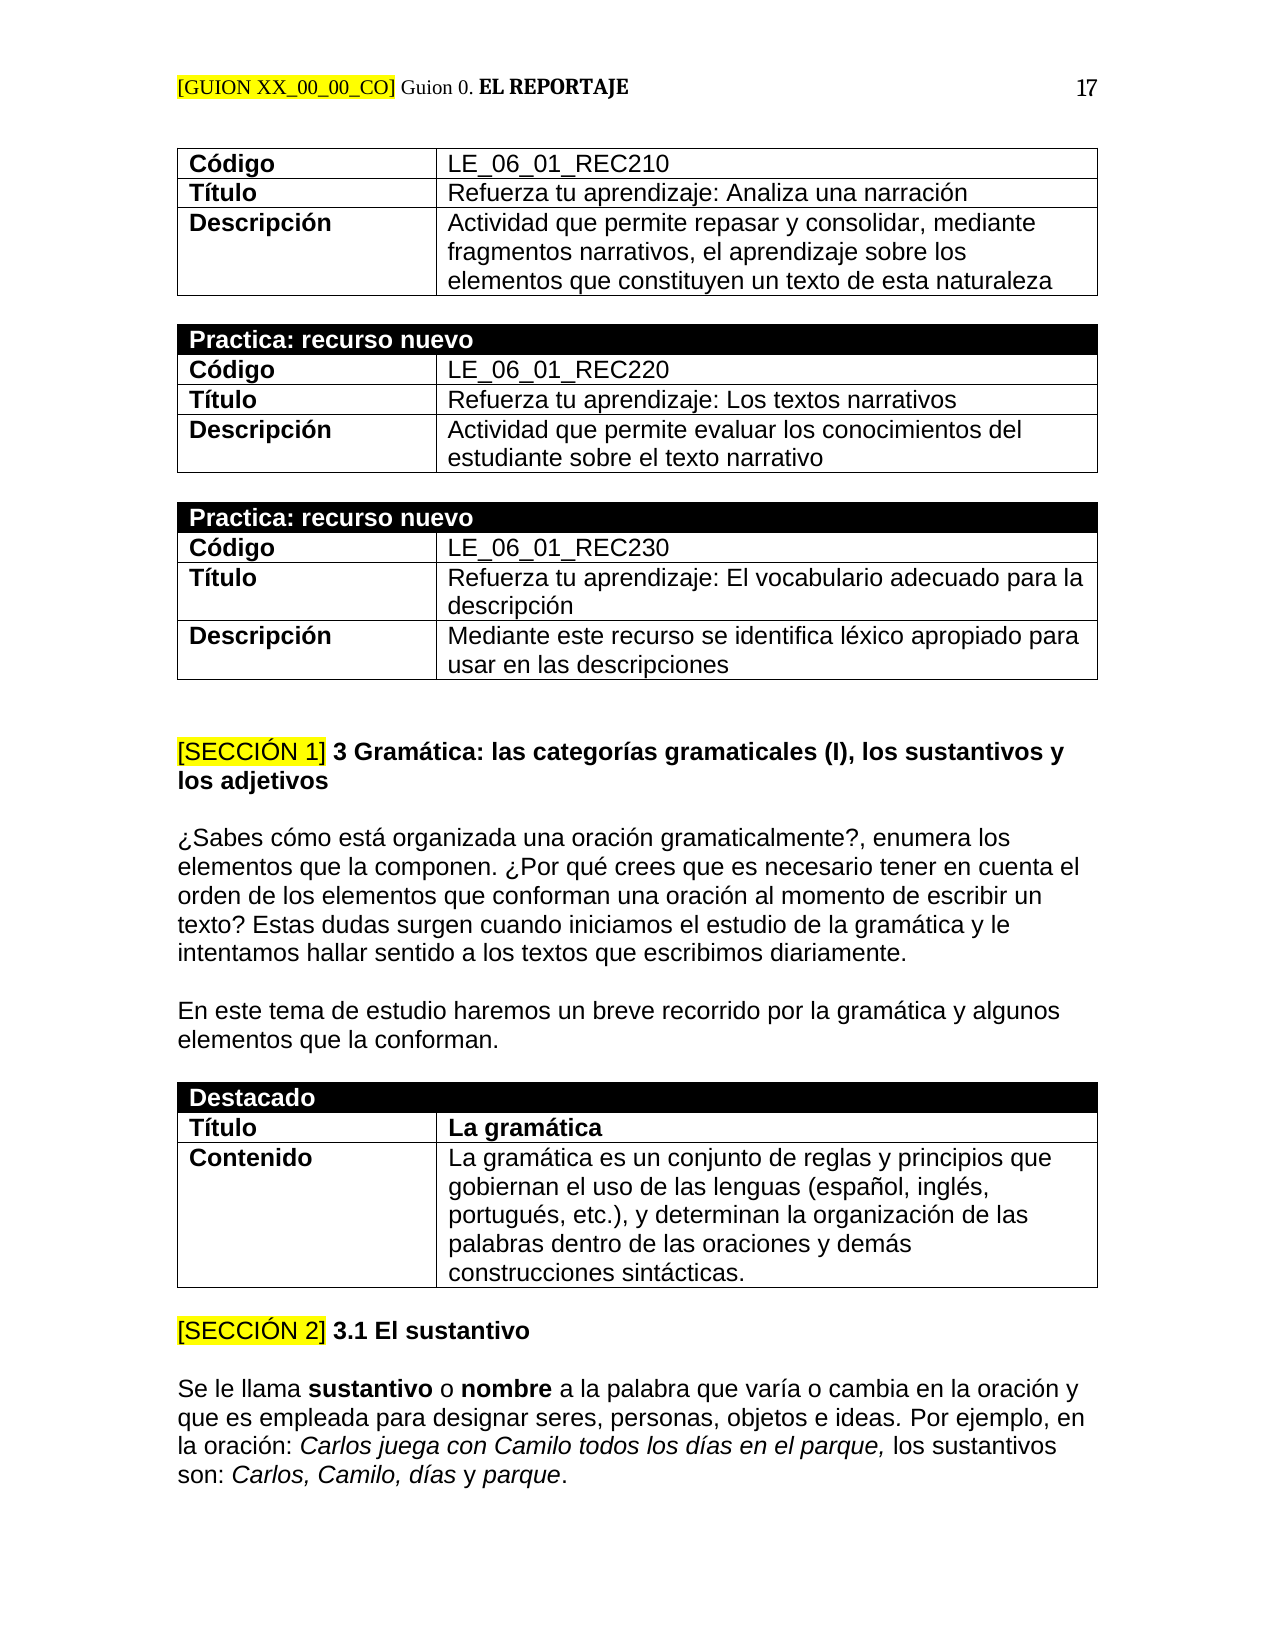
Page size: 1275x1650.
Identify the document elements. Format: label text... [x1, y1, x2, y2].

table_cell Refuerza tu aprendizaje: Los textos narrativos [437, 385, 1097, 414]
table_cell Descripción [178, 415, 436, 472]
table_cell La gramática [437, 1113, 1097, 1142]
table_cell Código [178, 355, 436, 384]
text [SECCIÓN 2] 3.1 El sustantivo [326, 1316, 1098, 1345]
text Se le llama sustantivo o nombre a la palabra que varía o cambia en la oración y que es empleada para designar seres, personas, objetos e ideas. Por ejemplo, en la oración: Carlos juega con Camilo todos los días en el parque, los sustantivos son: Carlos, Camilo, días y parque. [177, 1374, 1098, 1489]
table_cell Título [178, 179, 436, 207]
text En este tema de estudio haremos un breve recorrido por la gramática y algunos elementos que la conforman. [177, 996, 1098, 1053]
text ¿Sabes cómo está organizada una oración gramaticalmente?, enumera los elementos que la componen. ¿Por qué crees que es necesario tener en cuenta el orden de los elementos que conforman una oración al momento de escribir un texto? Estas dudas surgen cuando iniciamos el estudio de la gramática y le intentamos hallar sentido a los textos que escribimos diariamente. [177, 823, 1098, 967]
table_cell Mediante este recurso se identifica léxico apropiado para usar en las descripciones [437, 621, 1097, 679]
table_header Destacado [178, 1083, 1097, 1112]
table_cell Título [178, 385, 436, 414]
table_cell LE_06_01_REC220 [437, 355, 1097, 384]
table_cell LE_06_01_REC210 [437, 149, 1097, 177]
table_cell Refuerza tu aprendizaje: Analiza una narración [437, 179, 1097, 207]
table_cell Descripción [178, 621, 436, 679]
table_cell Título [178, 563, 436, 620]
table_cell LE_06_01_REC230 [437, 533, 1097, 562]
table_cell Descripción [178, 208, 436, 294]
table_cell Título [178, 1113, 436, 1142]
table_cell La gramática es un conjunto de reglas y principios que gobiernan el uso de las lenguas (español, inglés, portugués, etc.), y determinan la organización de las palabras dentro de las oraciones y demás construcciones sintácticas. [437, 1143, 1097, 1287]
table_header Practica: recurso nuevo [178, 325, 1097, 354]
table_header Practica: recurso nuevo [178, 503, 1097, 532]
table_cell Refuerza tu aprendizaje: El vocabulario adecuado para la descripción [437, 563, 1097, 620]
table_cell Código [178, 149, 436, 177]
table_cell Código [178, 533, 436, 562]
table_cell Contenido [178, 1143, 436, 1287]
table_cell Actividad que permite repasar y consolidar, mediante fragmentos narrativos, el aprendizaje sobre los elementos que constituyen un texto de esta naturaleza [437, 208, 1097, 294]
text [SECCIÓN 1] 3 Gramática: las categorías gramaticales (I), los sustantivos y los adjetivos [177, 737, 1098, 795]
table_cell Actividad que permite evaluar los conocimientos del estudiante sobre el texto narrativo [437, 415, 1097, 472]
